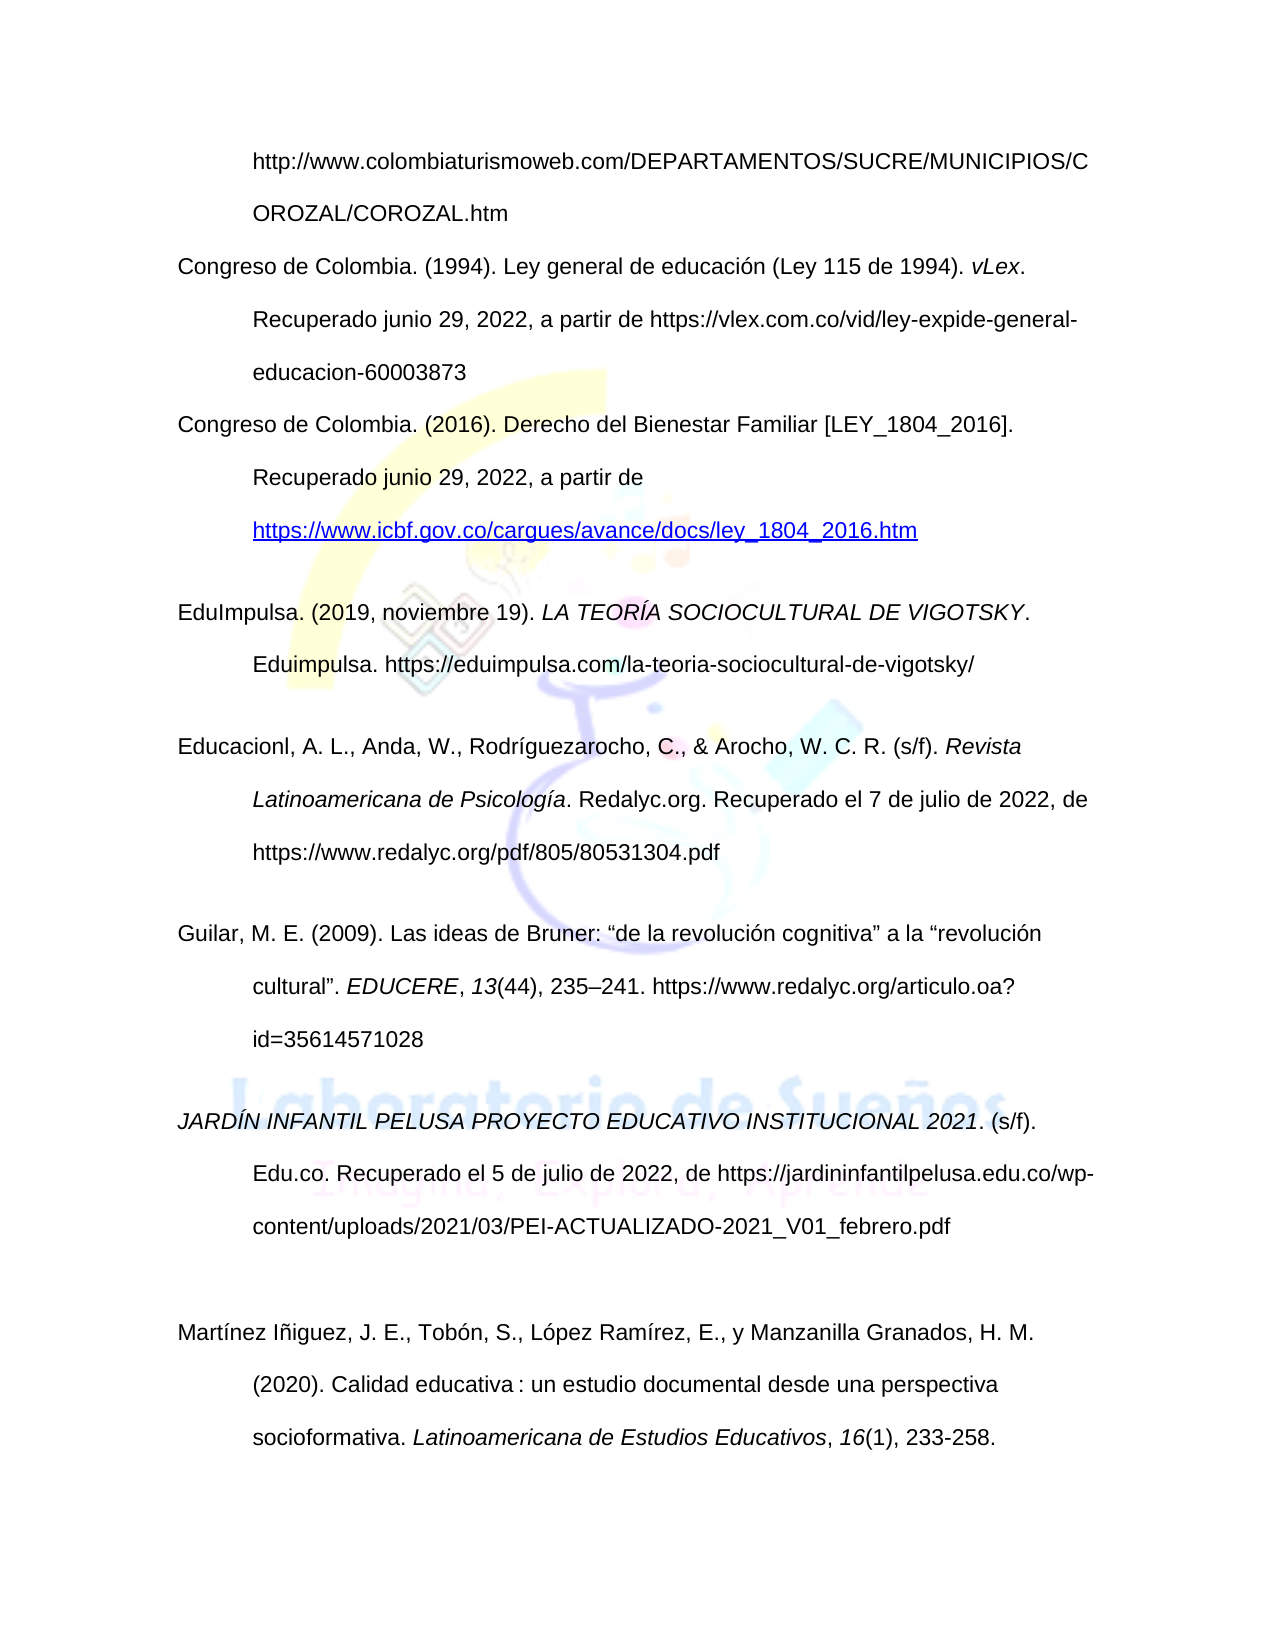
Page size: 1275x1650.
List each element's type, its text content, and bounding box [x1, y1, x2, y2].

text Congreso de Colombia. (1994). Ley general de educación (Ley 115 de 1994). vLex. Recuperado junio 29, 2022, a partir de https://vlex.com.co/vid/ley-expide-general-educacion-60003873 [177, 253, 1098, 385]
text Congreso de Colombia. (2016). Derecho del Bienestar Familiar [LEY_1804_2016]. Recuperado junio 29, 2022, a partir de https://www.icbf.gov.co/cargues/avance/docs/ley_1804_2016.htm [177, 411, 1098, 543]
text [177, 148, 1098, 227]
text Educacionl, A. L., Anda, W., Rodríguezarocho, C., & Arocho, W. C. R. (s/f). Revista Latinoamericana de Psicología. Redalyc.org. Recuperado el 7 de julio de 2022, de https://www.redalyc.org/pdf/805/80531304.pdf [177, 733, 1098, 865]
text Guilar, M. E. (2009). Las ideas de Bruner: “de la revolución cognitiva” a la “revolución cultural”. EDUCERE, 13(44), 235–241. https://www.redalyc.org/articulo.oa?id=35614571028 [177, 920, 1098, 1052]
text EduImpulsa. (2019, noviembre 19). LA TEORÍA SOCIOCULTURAL DE VIGOTSKY. Eduimpulsa. https://eduimpulsa.com/la-teoria-sociocultural-de-vigotsky/ [177, 598, 1098, 677]
text JARDÍN INFANTIL PELUSA PROYECTO EDUCATIVO INSTITUCIONAL 2021. (s/f). Edu.co. Recuperado el 5 de julio de 2022, de https://jardininfantilpelusa.edu.co/wp-content/uploads/2021/03/PEI-ACTUALIZADO-2021_V01_febrero.pdf [177, 1108, 1098, 1239]
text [177, 1318, 1098, 1450]
